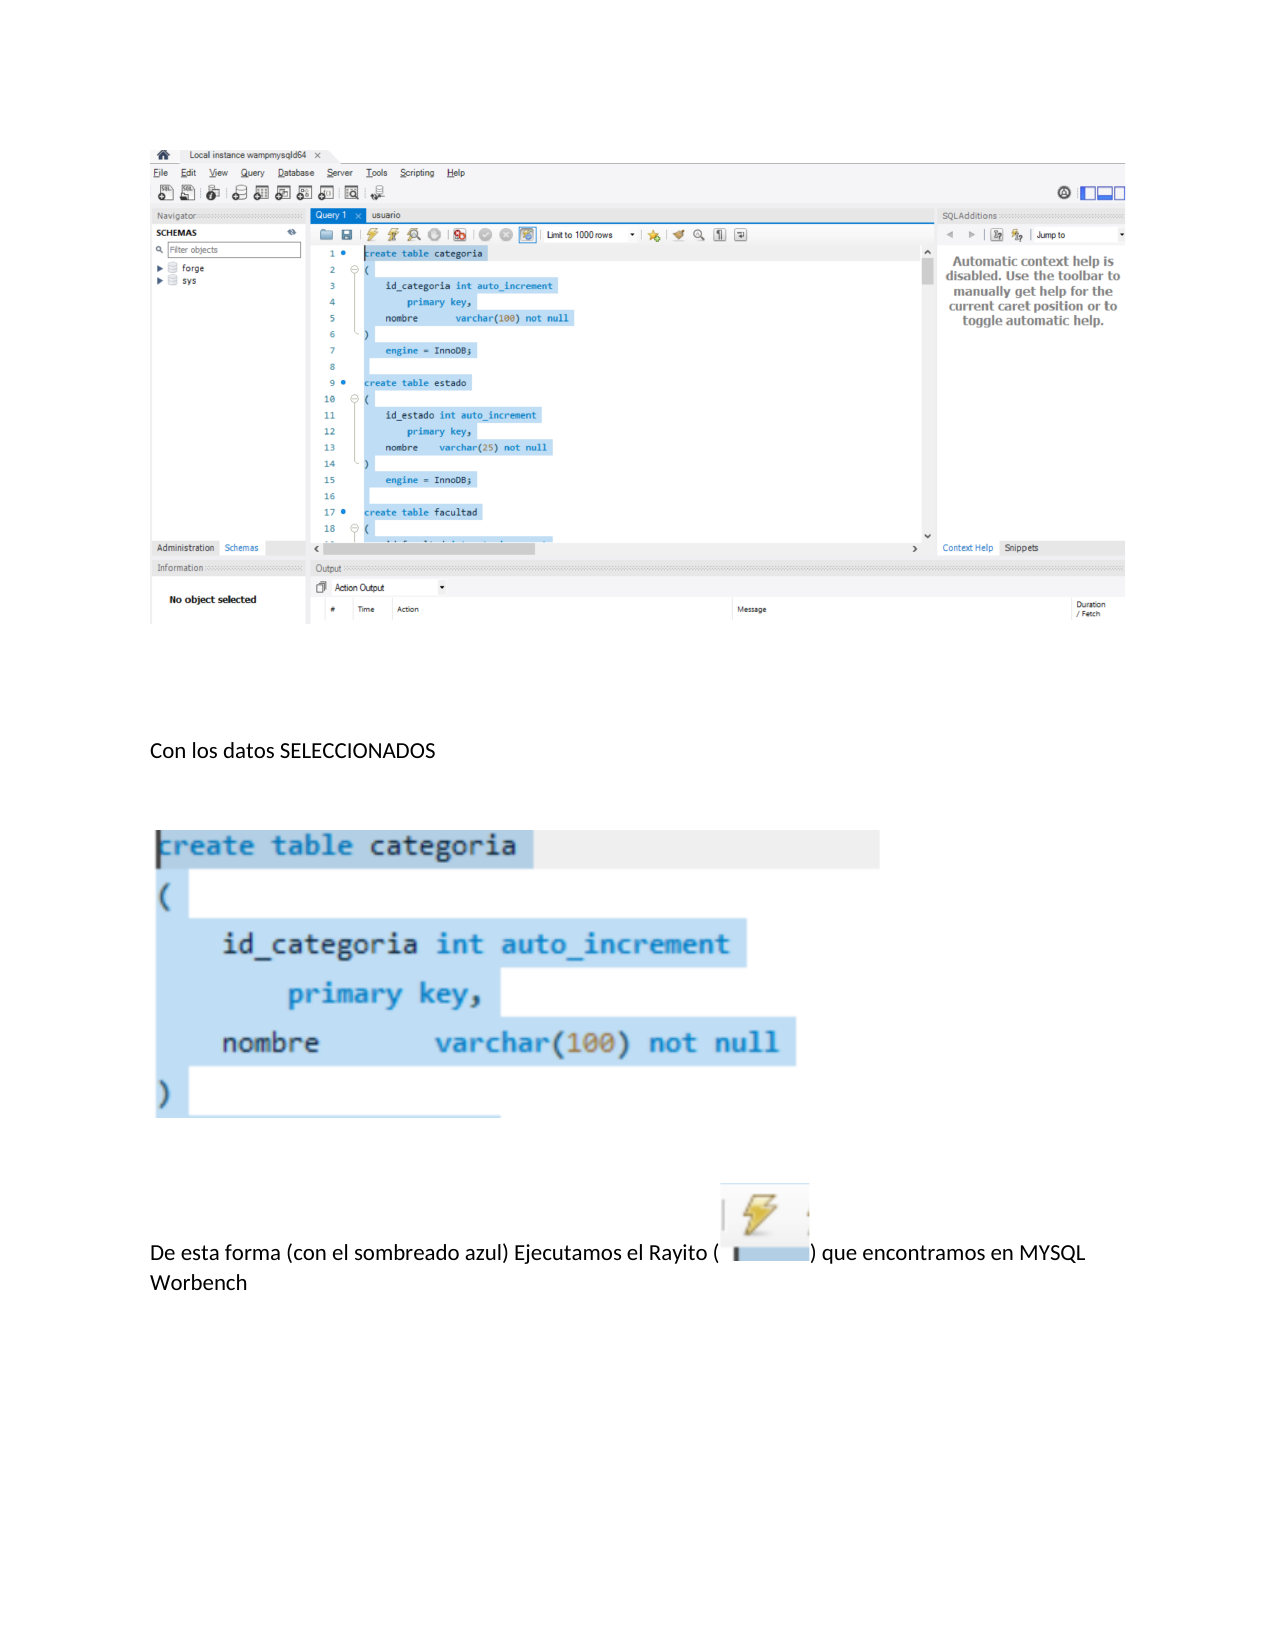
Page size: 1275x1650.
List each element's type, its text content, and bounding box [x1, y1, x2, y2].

text Con los datos SELECCIONADOS [150, 737, 1125, 764]
picture [150, 150, 1125, 624]
picture [720, 1183, 810, 1261]
picture [150, 830, 880, 1118]
text De esta forma (con el sombreado azul) Ejecutamos el Rayito () que encontramos en MYSQL Worbench [150, 1183, 1125, 1296]
